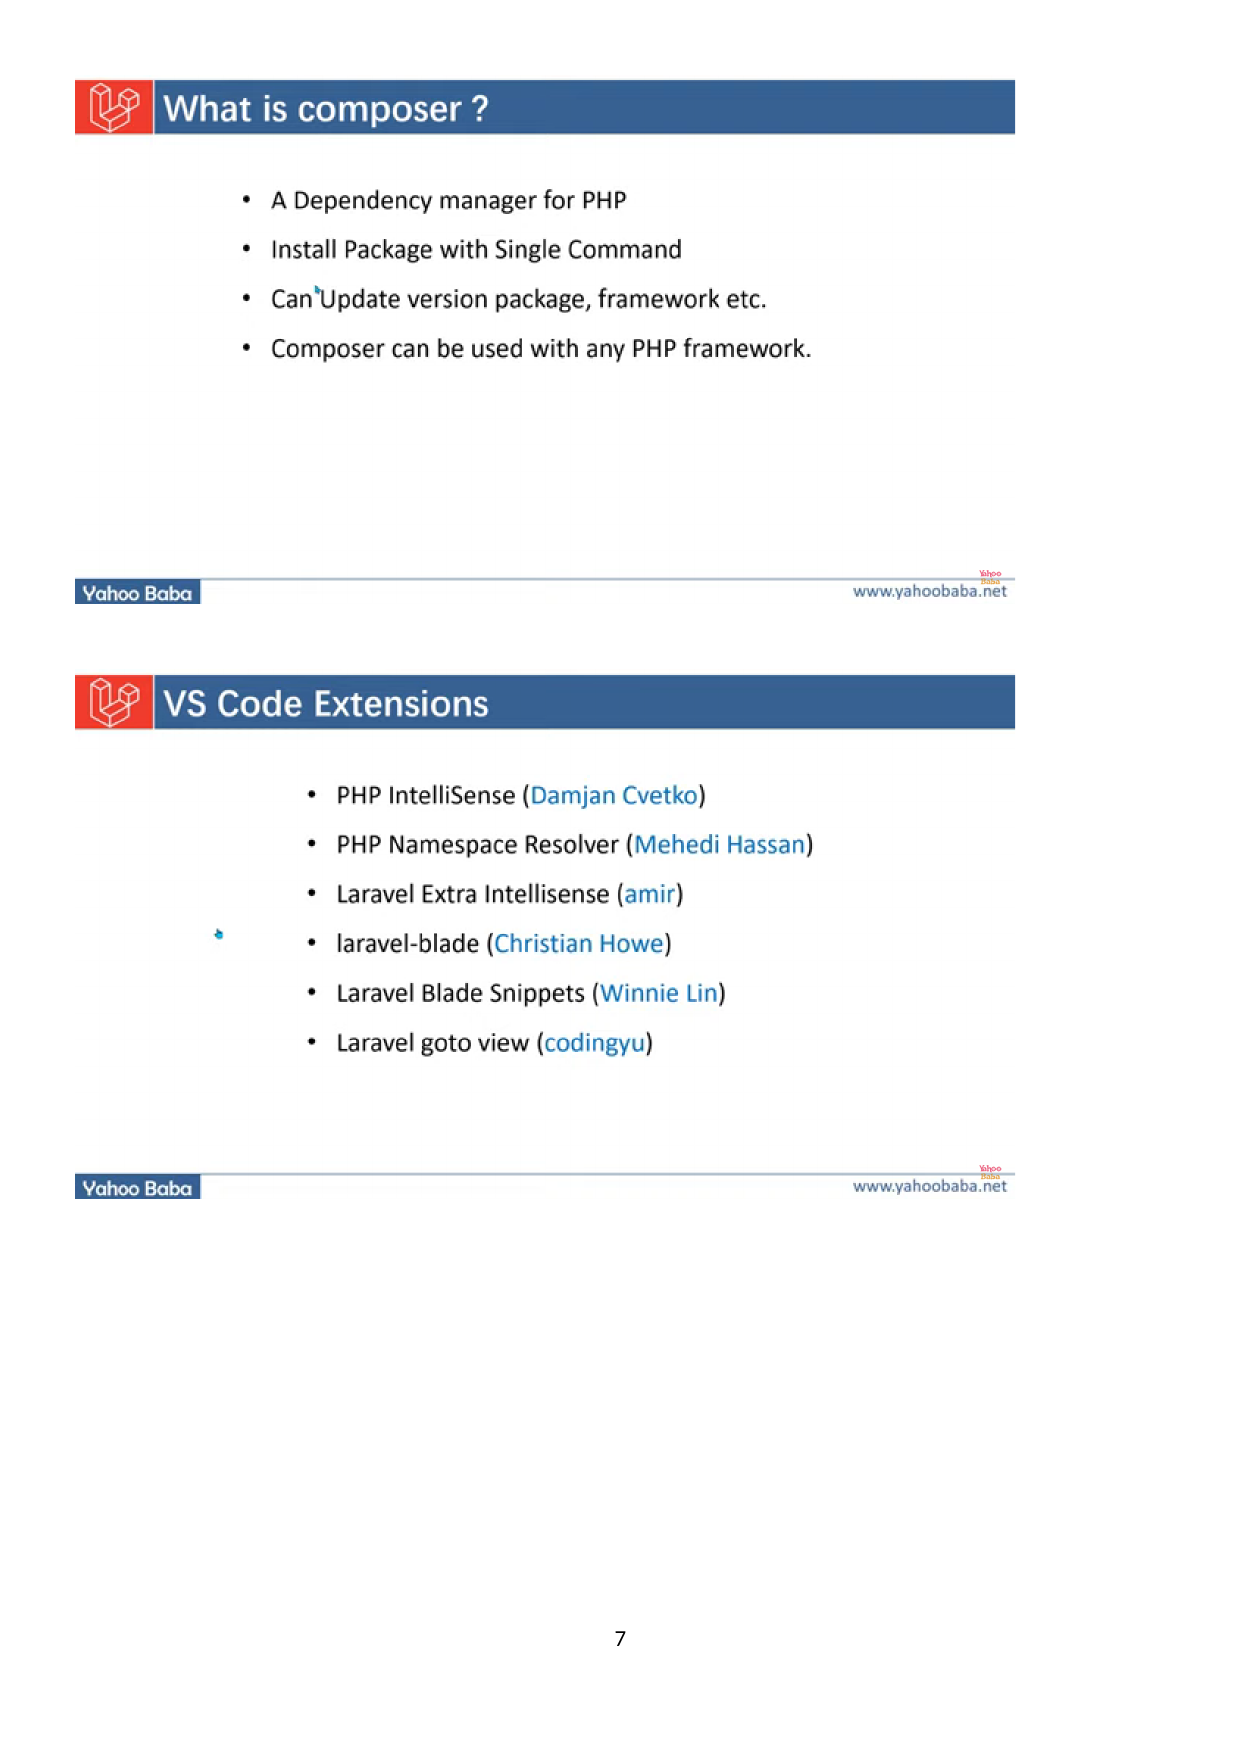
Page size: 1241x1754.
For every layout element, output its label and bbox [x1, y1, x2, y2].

picture [75, 75, 1016, 604]
picture [75, 669, 1016, 1199]
